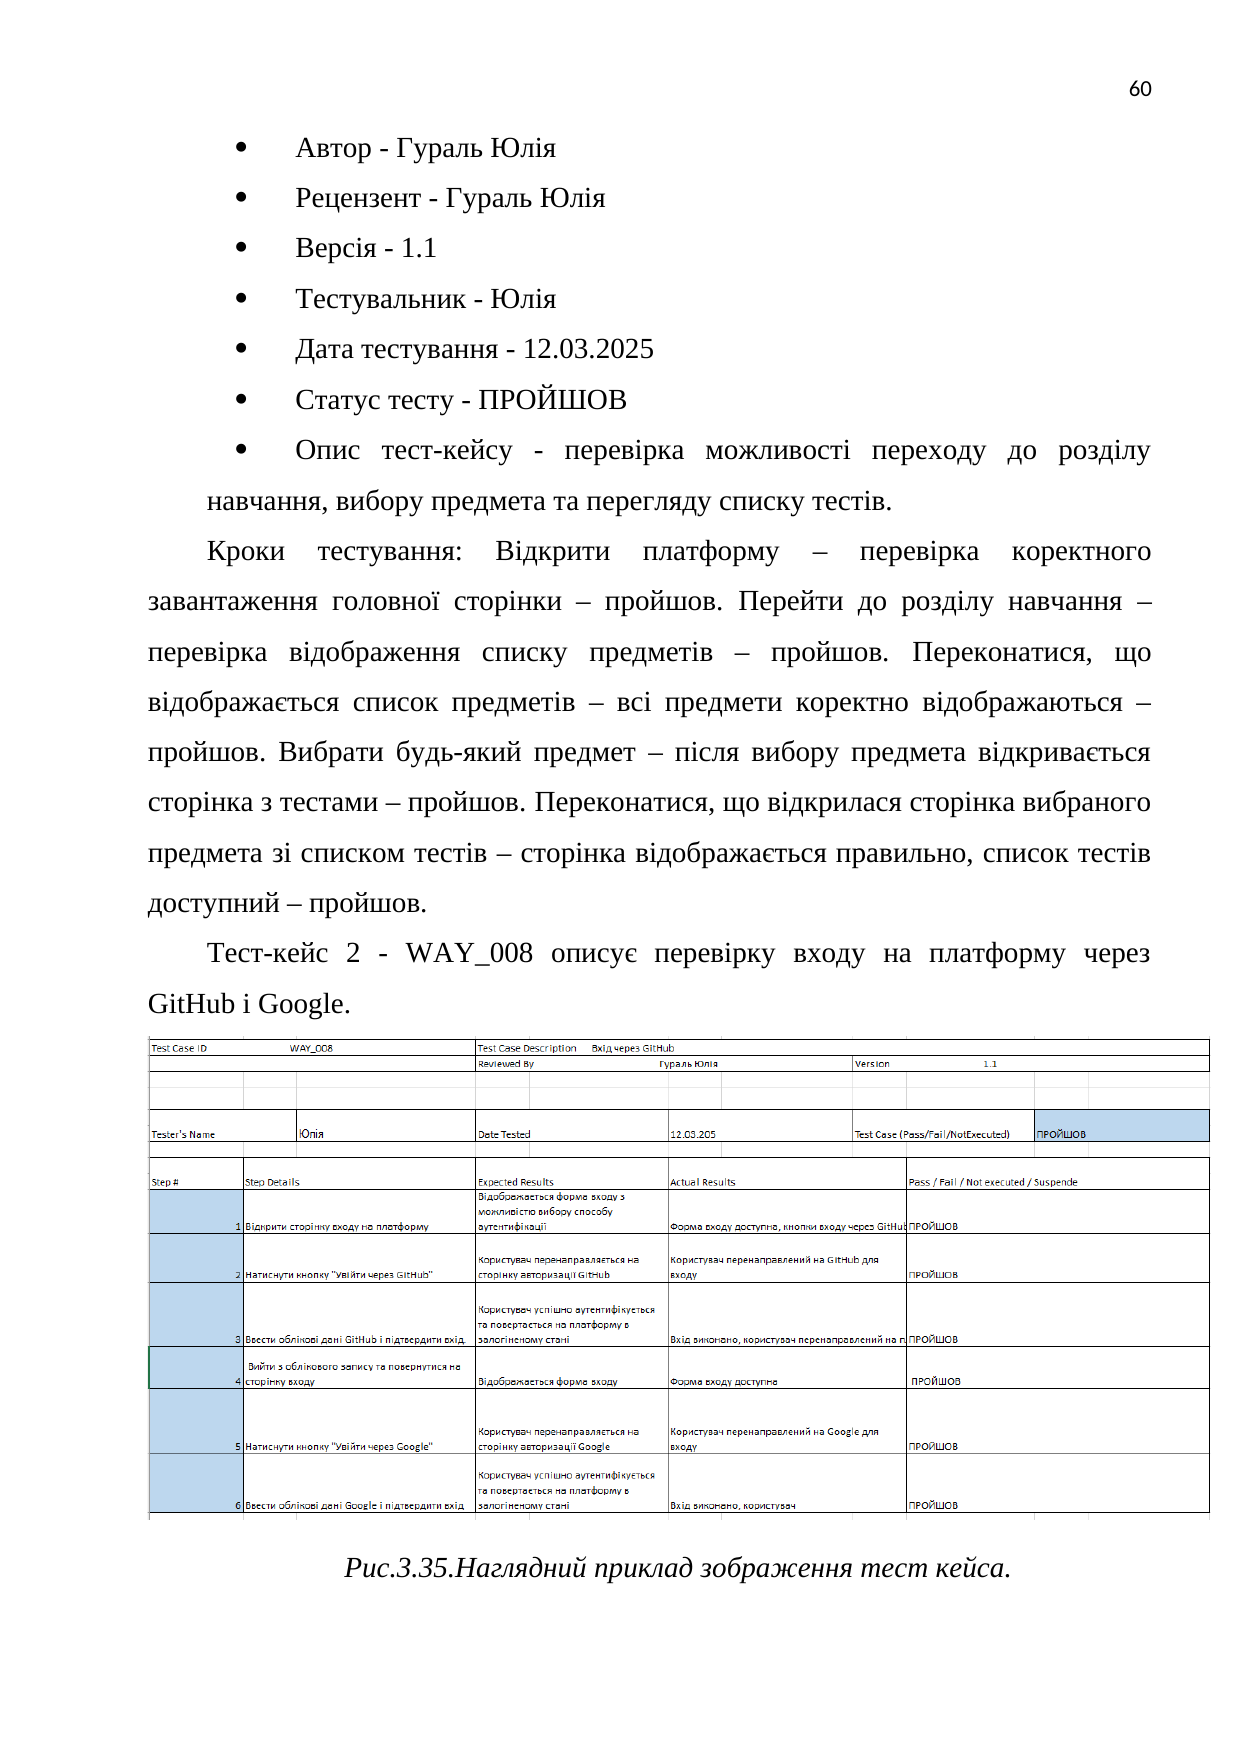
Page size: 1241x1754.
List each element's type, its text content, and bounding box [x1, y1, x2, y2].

list Опис тест-кейсу - перевірка можливості переходу до розділу навчання, вибору предмета та перегляду списку тестів. [207, 432, 1152, 516]
list Рецензент - Гураль Юлія [207, 180, 1152, 214]
list Дата тестування - 12.03.2025 [207, 331, 1152, 365]
picture [147, 1036, 1211, 1520]
text Кроки тестування: Відкрити платформу – перевірка коректного завантаження головної сторінки – пройшов. Перейти до розділу навчання – перевірка відображення списку предметів – пройшов. Переконатися, що відображається список предметів – всі предмети коректно відображаються – пройшов. Вибрати будь-який предмет – після вибору предмета відкривається сторінка з тестами – пройшов. Переконатися, що відкрилася сторінка вибраного предмета зі списком тестів – сторінка відображається правильно, список тестів доступний – пройшов. [148, 533, 1152, 919]
text Тест-кейс 2 - WAY_008 описує перевірку входу на платформу через GitHub і Google. [148, 936, 1152, 1019]
text Рис.3.35.Наглядний приклад зображення тест кейса. [148, 1550, 1152, 1583]
list Автор - Гураль Юлія [207, 130, 1152, 163]
list Тестувальник - Юлія [207, 281, 1152, 315]
list Статус тесту - ПРОЙШОВ [207, 382, 1152, 416]
list Версія - 1.1 [207, 231, 1152, 264]
